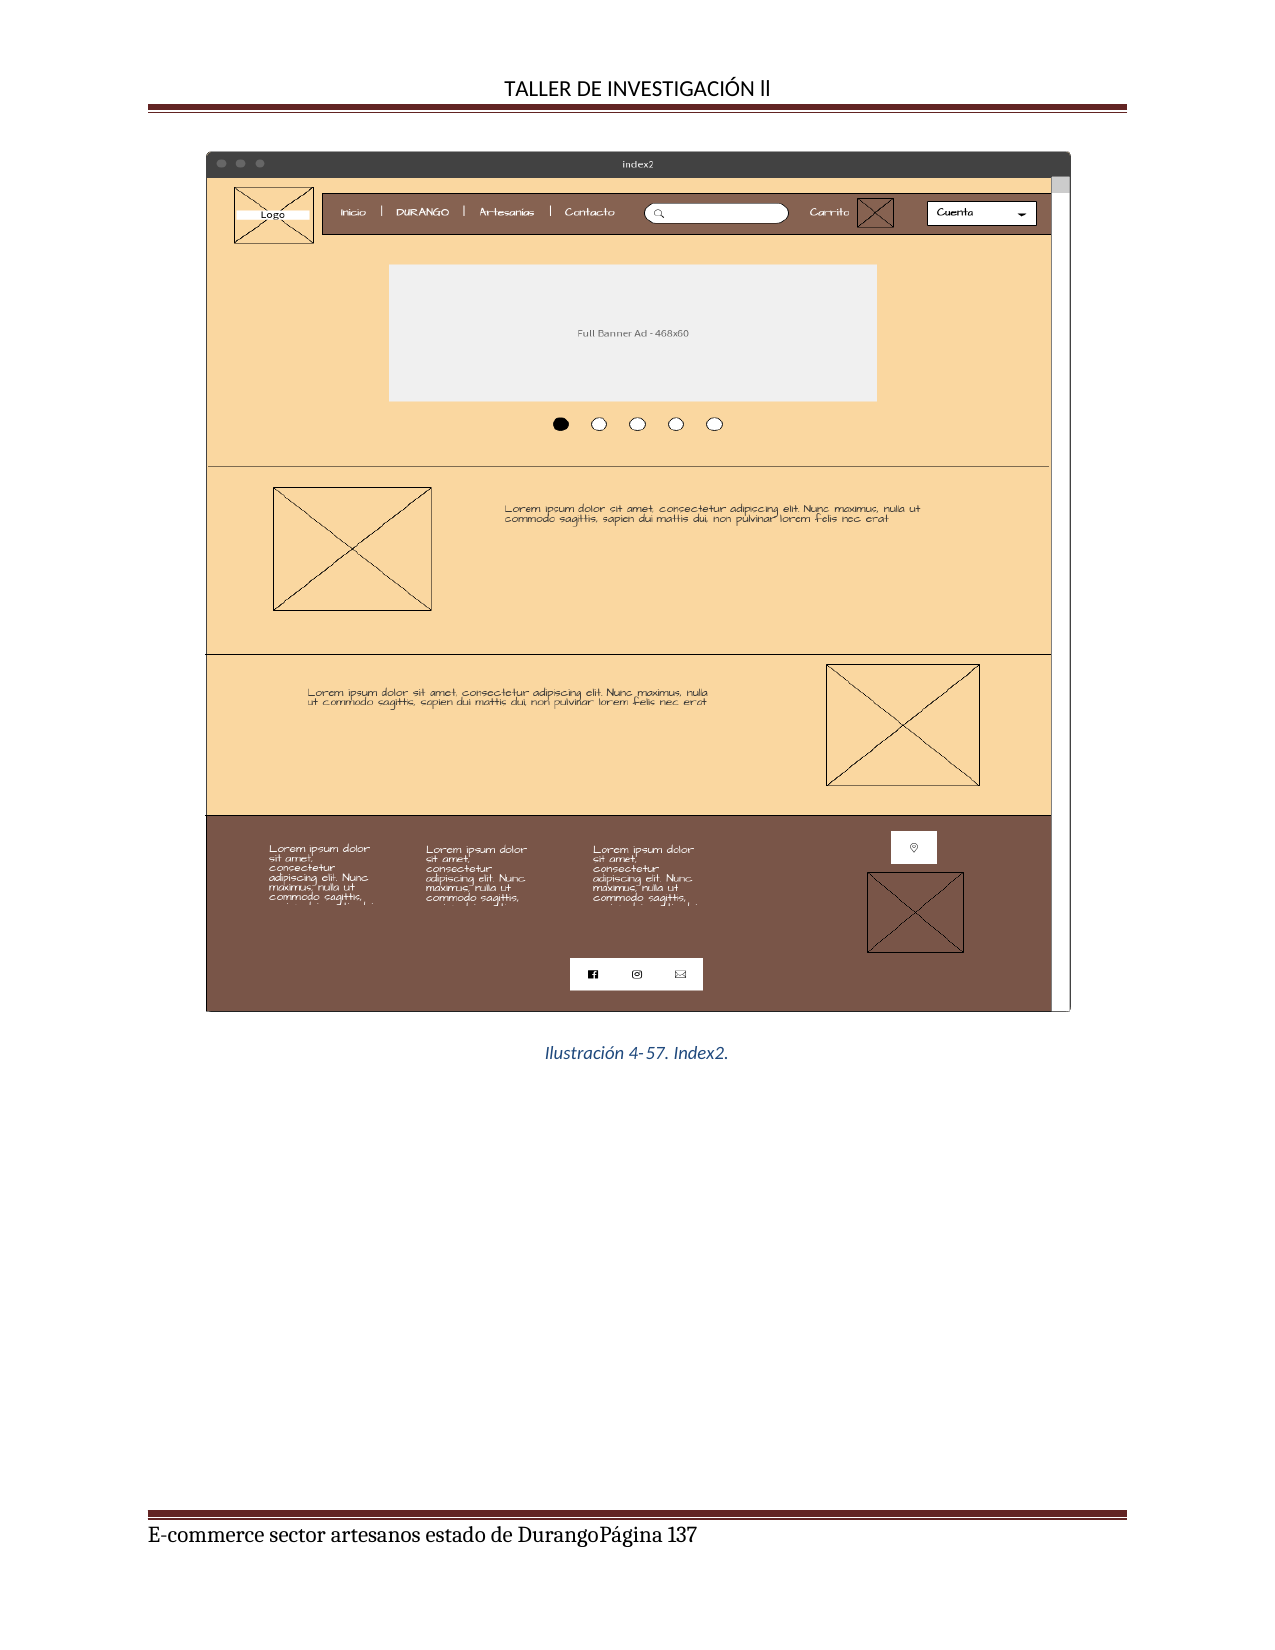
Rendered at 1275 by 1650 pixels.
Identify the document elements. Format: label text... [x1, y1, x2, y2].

picture [196, 147, 1079, 1017]
text Ilustración 4-53. Index2. [148, 1041, 1127, 1064]
